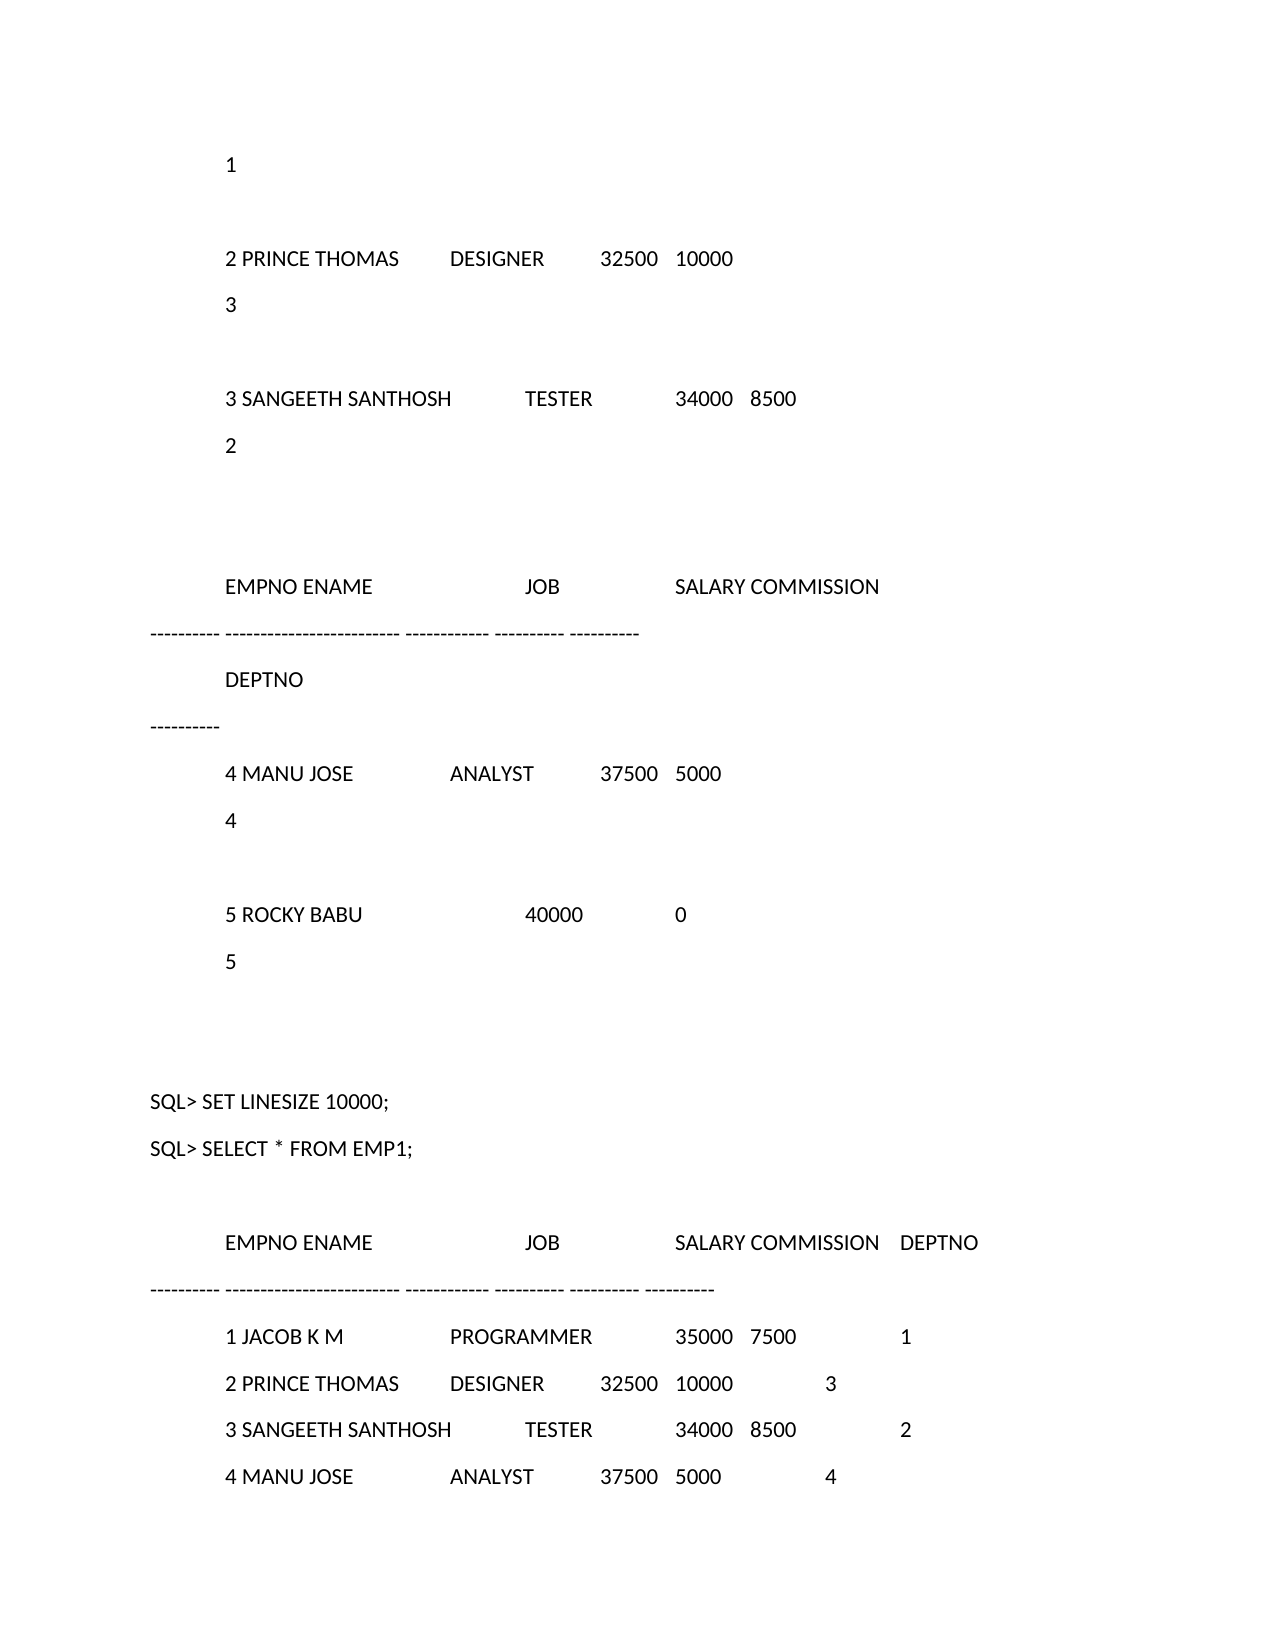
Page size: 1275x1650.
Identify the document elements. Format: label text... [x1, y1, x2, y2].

text 2 [150, 431, 1125, 459]
text 2 PRINCE THOMAS DESIGNER 32500 10000 3 [150, 1369, 1125, 1397]
text EMPNO ENAME JOB SALARY COMMISSION DEPTNO [150, 1228, 1125, 1256]
text DEPTNO [150, 666, 1125, 694]
text 3 SANGEETH SANTHOSH TESTER 34000 8500 2 [150, 1416, 1125, 1444]
text 3 SANGEETH SANTHOSH TESTER 34000 8500 [150, 384, 1125, 412]
text 2 PRINCE THOMAS DESIGNER 32500 10000 [150, 244, 1125, 272]
text 4 [150, 806, 1125, 834]
text ---------- [150, 712, 1125, 741]
text 4 MANU JOSE ANALYST 37500 5000 4 [150, 1462, 1125, 1491]
text SQL> SET LINESIZE 10000; [150, 1087, 1125, 1116]
text 5 ROCKY BABU 40000 0 [150, 900, 1125, 928]
text 1 [150, 150, 1125, 178]
text 5 [150, 947, 1125, 975]
text 4 MANU JOSE ANALYST 37500 5000 [150, 759, 1125, 787]
text EMPNO ENAME JOB SALARY COMMISSION [150, 572, 1125, 600]
text ---------- ------------------------- ------------ ---------- ---------- [150, 619, 1125, 647]
text 3 [150, 291, 1125, 319]
text SQL> SELECT * FROM EMP1; [150, 1134, 1125, 1162]
text ---------- ------------------------- ------------ ---------- ---------- ---------- [150, 1275, 1125, 1303]
text 1 JACOB K M PROGRAMMER 35000 7500 1 [150, 1322, 1125, 1350]
